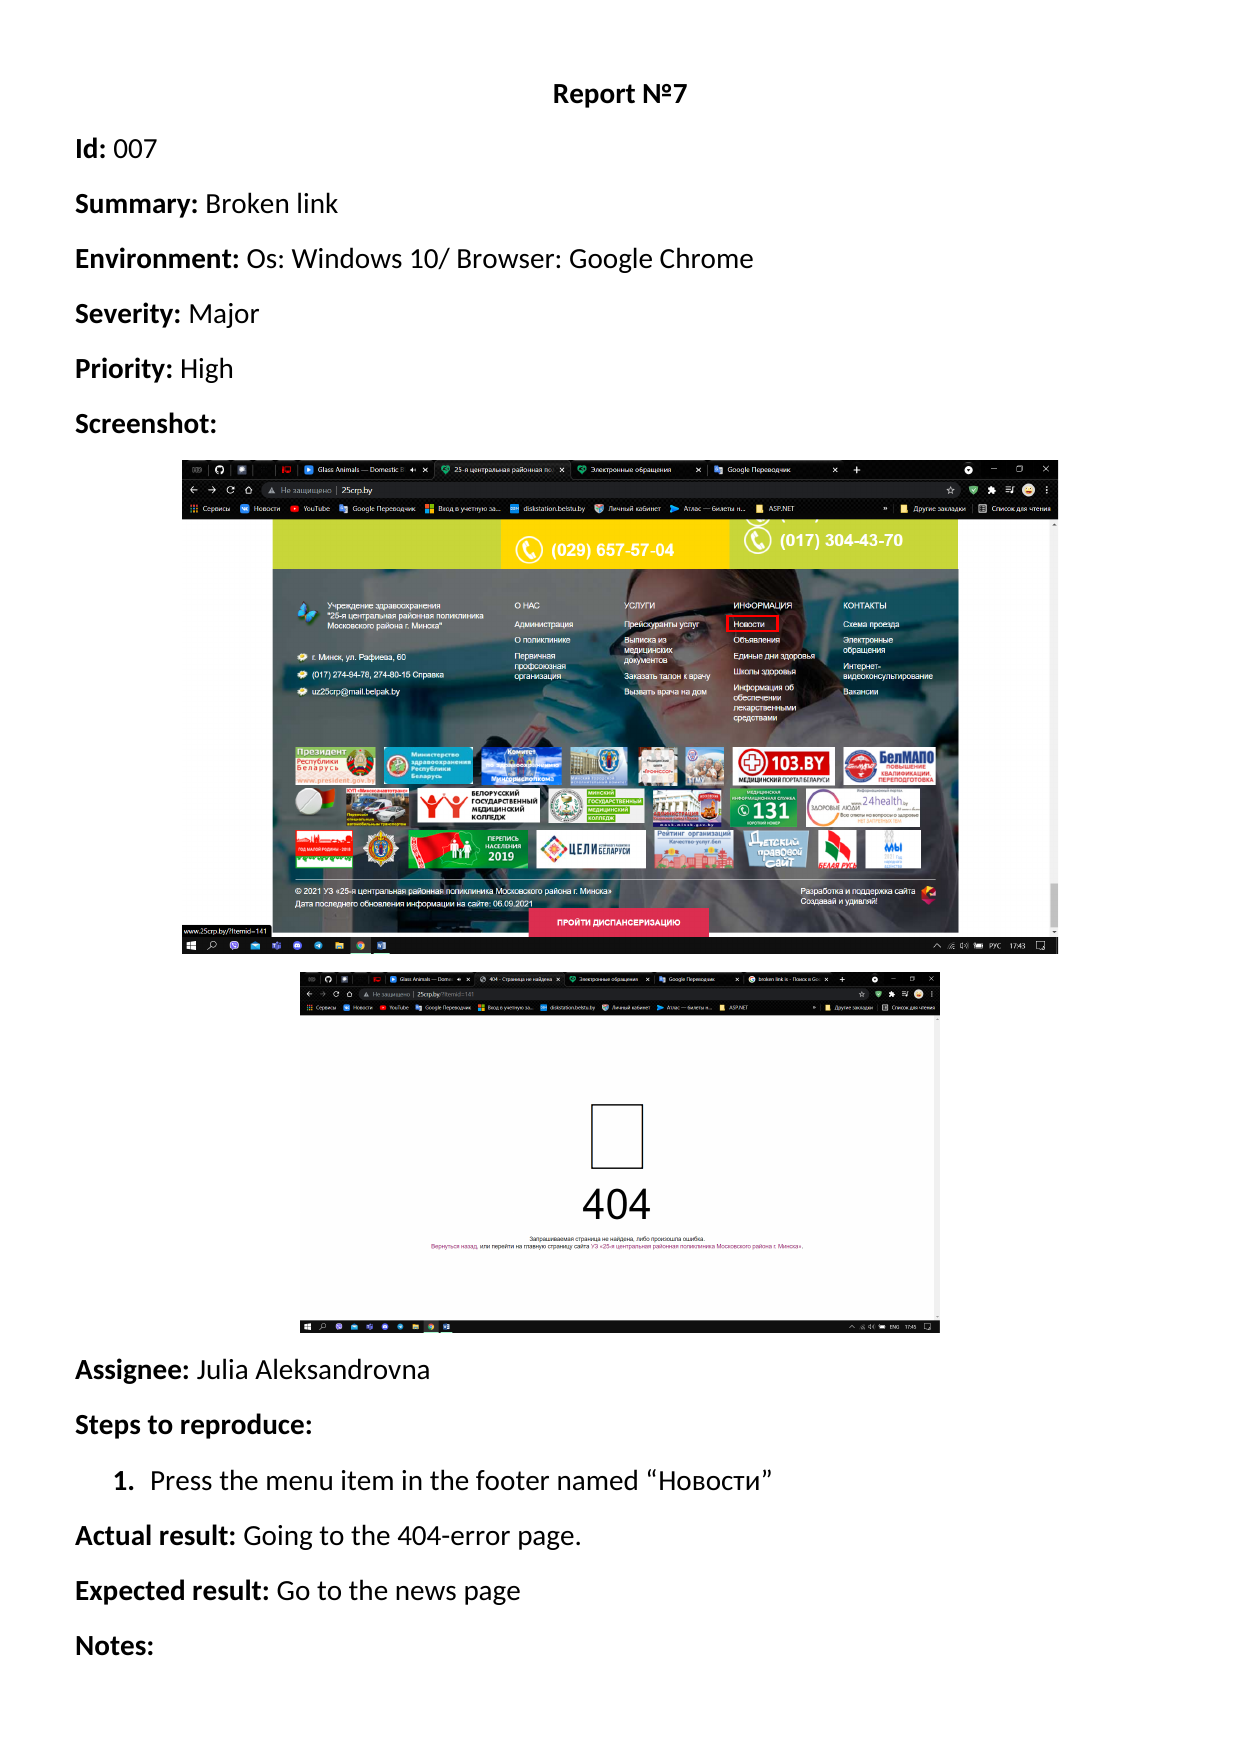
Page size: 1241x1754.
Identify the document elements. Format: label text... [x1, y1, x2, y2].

text Id: 007 [75, 130, 1165, 166]
text Steps to reproduce: [75, 1406, 1165, 1442]
text Severity: Major [75, 295, 1165, 331]
picture [300, 972, 940, 1333]
text Summary: Broken link [75, 185, 1165, 221]
text Actual result: Going to the 404-error page. [75, 1517, 1165, 1552]
picture [182, 460, 1059, 954]
text Priority: High [75, 351, 1165, 386]
text Report №7 [75, 75, 1165, 111]
text Expected result: Go to the news page [75, 1572, 1165, 1607]
text Screenshot: [75, 406, 1165, 441]
list Press the menu item in the footer named “Новости” [112, 1462, 1165, 1497]
text Environment: Os: Windows 10/ Browser: Google Chrome [75, 240, 1165, 276]
text Assignee: Julia Aleksandrovna [75, 1351, 1165, 1387]
text Notes: [75, 1627, 1165, 1662]
